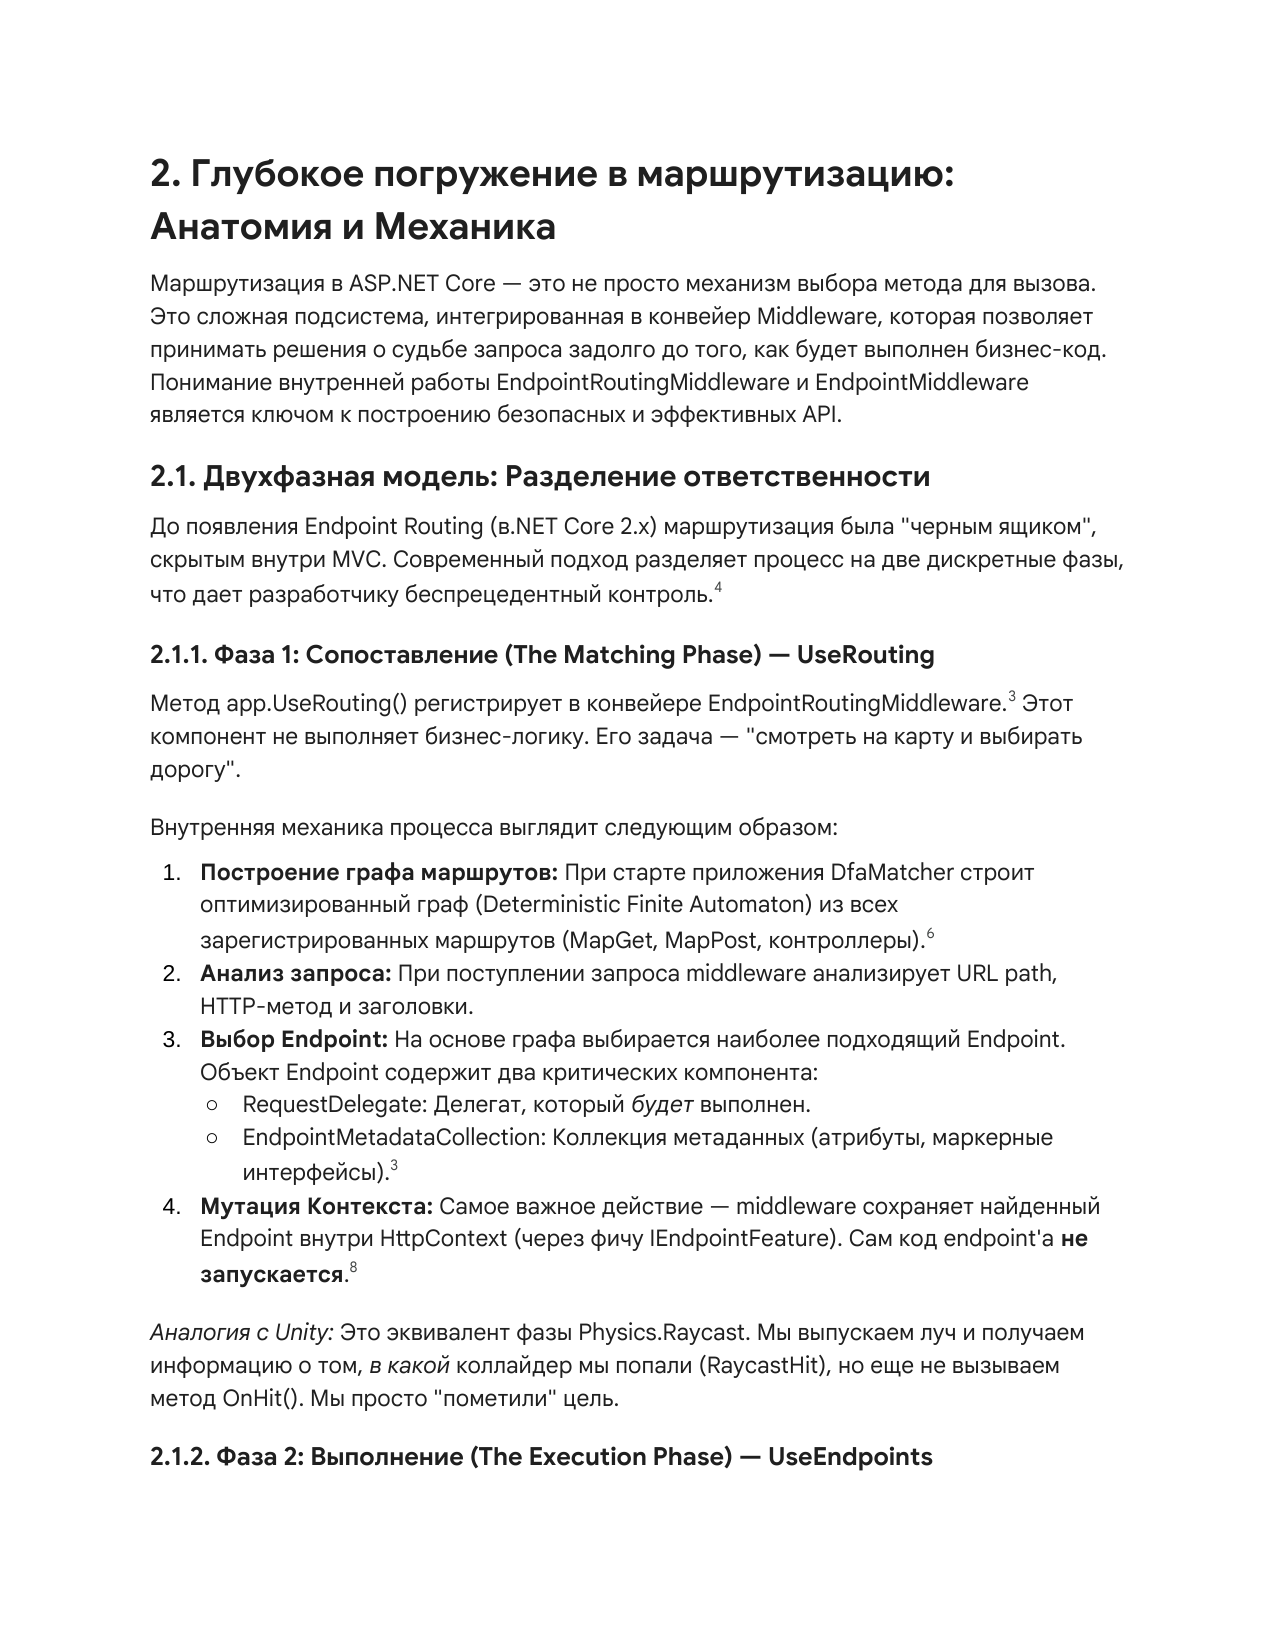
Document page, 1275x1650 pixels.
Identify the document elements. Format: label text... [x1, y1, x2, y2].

text Аналогия с Unity: Это эквивалент фазы Physics.Raycast. Мы выпускаем луч и получаем информацию о том, в какой коллайдер мы попали (RaycastHit), но еще не вызываем метод OnHit(). Мы просто "пометили" цель. [150, 1318, 1125, 1413]
text Маршрутизация в ASP.NET Core — это не просто механизм выбора метода для вызова. Это сложная подсистема, интегрированная в конвейер Middleware, которая позволяет принимать решения о судьбе запроса задолго до того, как будет выполнен бизнес-код. Понимание внутренней работы EndpointRoutingMiddleware и EndpointMiddleware является ключом к построению безопасных и эффективных API. [150, 269, 1125, 429]
text До появления Endpoint Routing (в.NET Core 2.x) маршрутизация была "черным ящиком", скрытым внутри MVC. Современный подход разделяет процесс на две дискретные фазы, что дает разработчику беспрецедентный контроль.4 [150, 512, 1125, 609]
list Выбор Endpoint: На основе графа выбирается наиболее подходящий Endpoint. Объект Endpoint содержит два критических компонента: [162, 1025, 1125, 1086]
list Анализ запроса: При поступлении запроса middleware анализирует URL path, HTTP-метод и заголовки. [162, 959, 1125, 1021]
subtitle 2.1. Двухфазная модель: Разделение ответственности [150, 458, 1125, 495]
list EndpointMetadataCollection: Коллекция метаданных (атрибуты, маркерные интерфейсы).3 [205, 1123, 1125, 1188]
list Мутация Контекста: Самое важное действие — middleware сохраняет найденный Endpoint внутри HttpContext (через фичу IEndpointFeature). Сам код endpoint'а не запускается.8 [162, 1192, 1125, 1289]
text Внутренняя механика процесса выглядит следующим образом: [150, 813, 1125, 842]
list RequestDelegate: Делегат, который будет выполнен. [205, 1090, 1125, 1119]
text Метод app.UseRouting() регистрирует в конвейере EndpointRoutingMiddleware.3 Этот компонент не выполняет бизнес-логику. Его задача — "смотреть на карту и выбирать дорогу". [150, 687, 1125, 784]
subtitle 2.1.1. Фаза 1: Сопоставление (The Matching Phase) — UseRouting [150, 639, 1125, 670]
subtitle 2.1.2. Фаза 2: Выполнение (The Execution Phase) — UseEndpoints [150, 1442, 1125, 1473]
list Построение графа маршрутов: При старте приложения DfaMatcher строит оптимизированный граф (Deterministic Finite Automaton) из всех зарегистрированных маршрутов (MapGet, MapPost, контроллеры).6 [162, 858, 1125, 955]
subtitle 2. Глубокое погружение в маршрутизацию: Анатомия и Механика [150, 150, 1125, 251]
